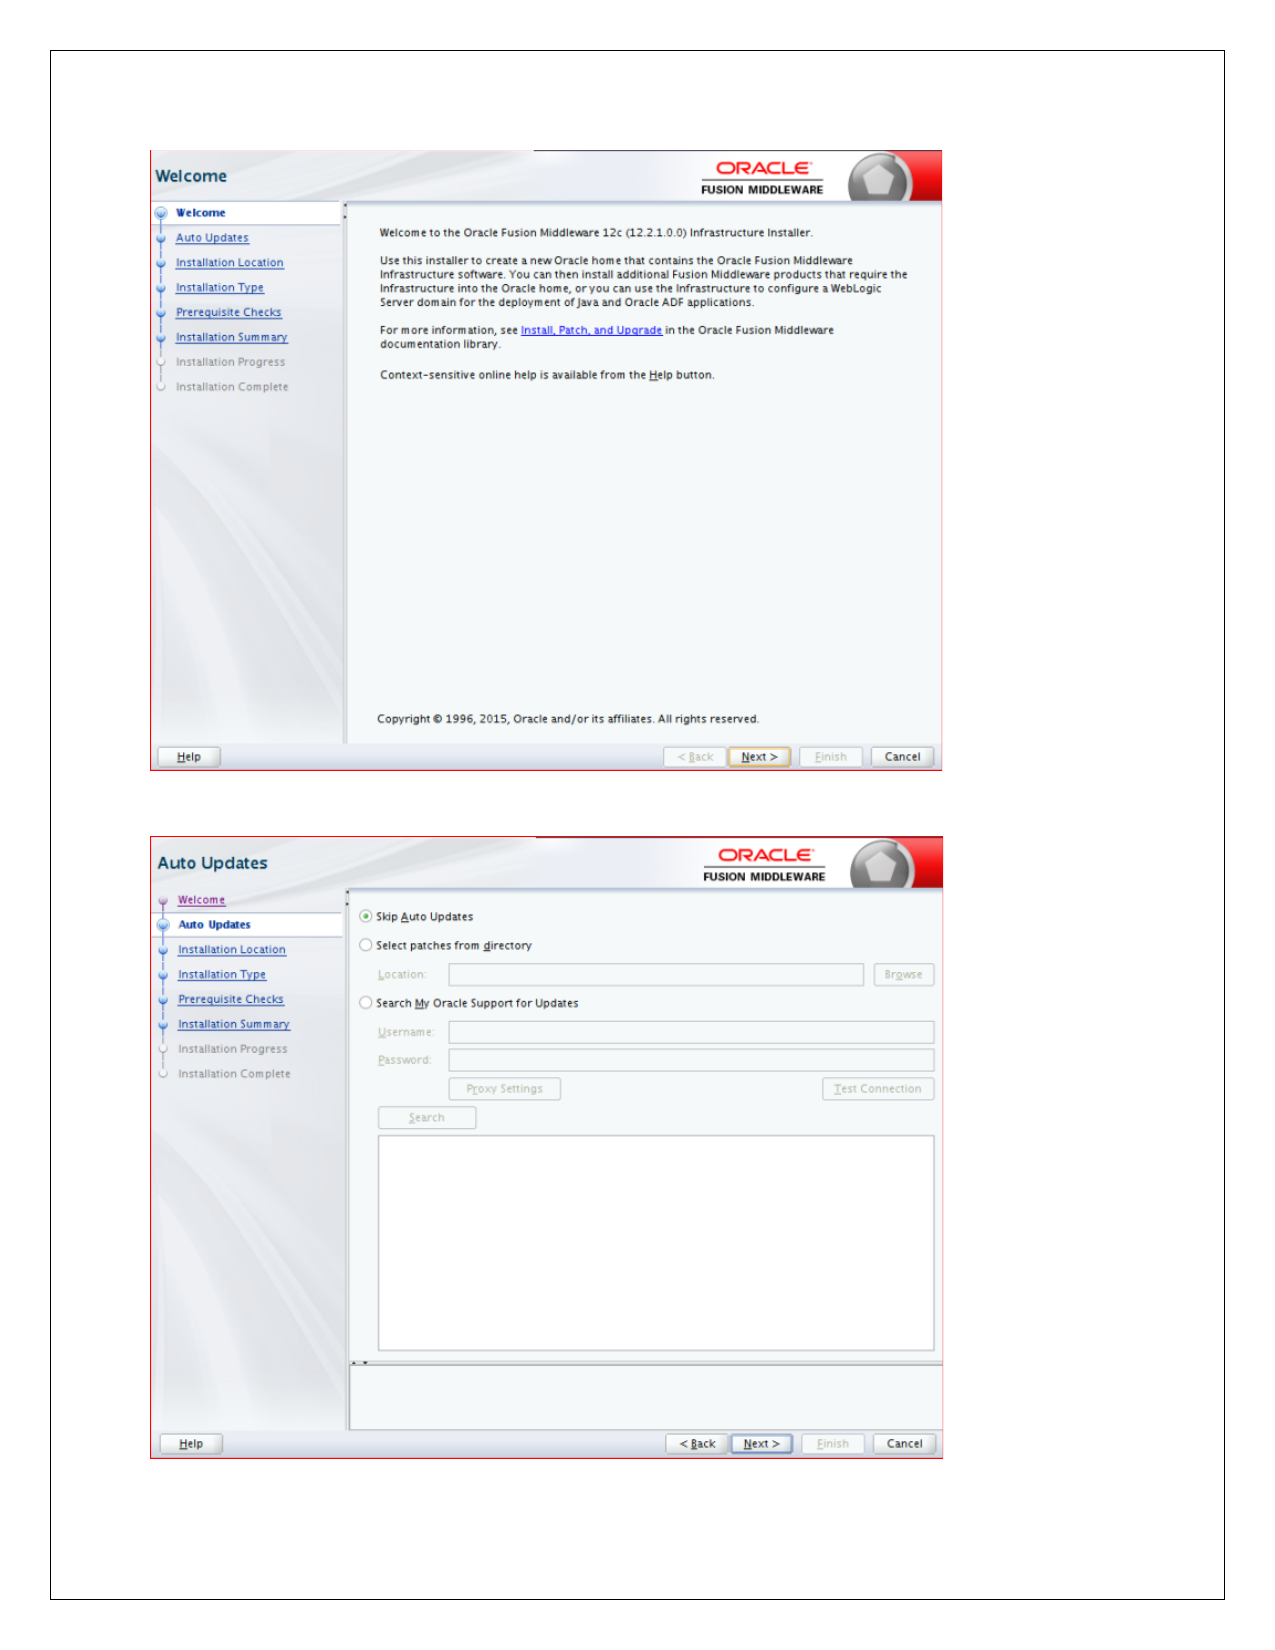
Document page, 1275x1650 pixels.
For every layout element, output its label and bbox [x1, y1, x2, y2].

picture [150, 836, 944, 1459]
picture [150, 150, 943, 771]
